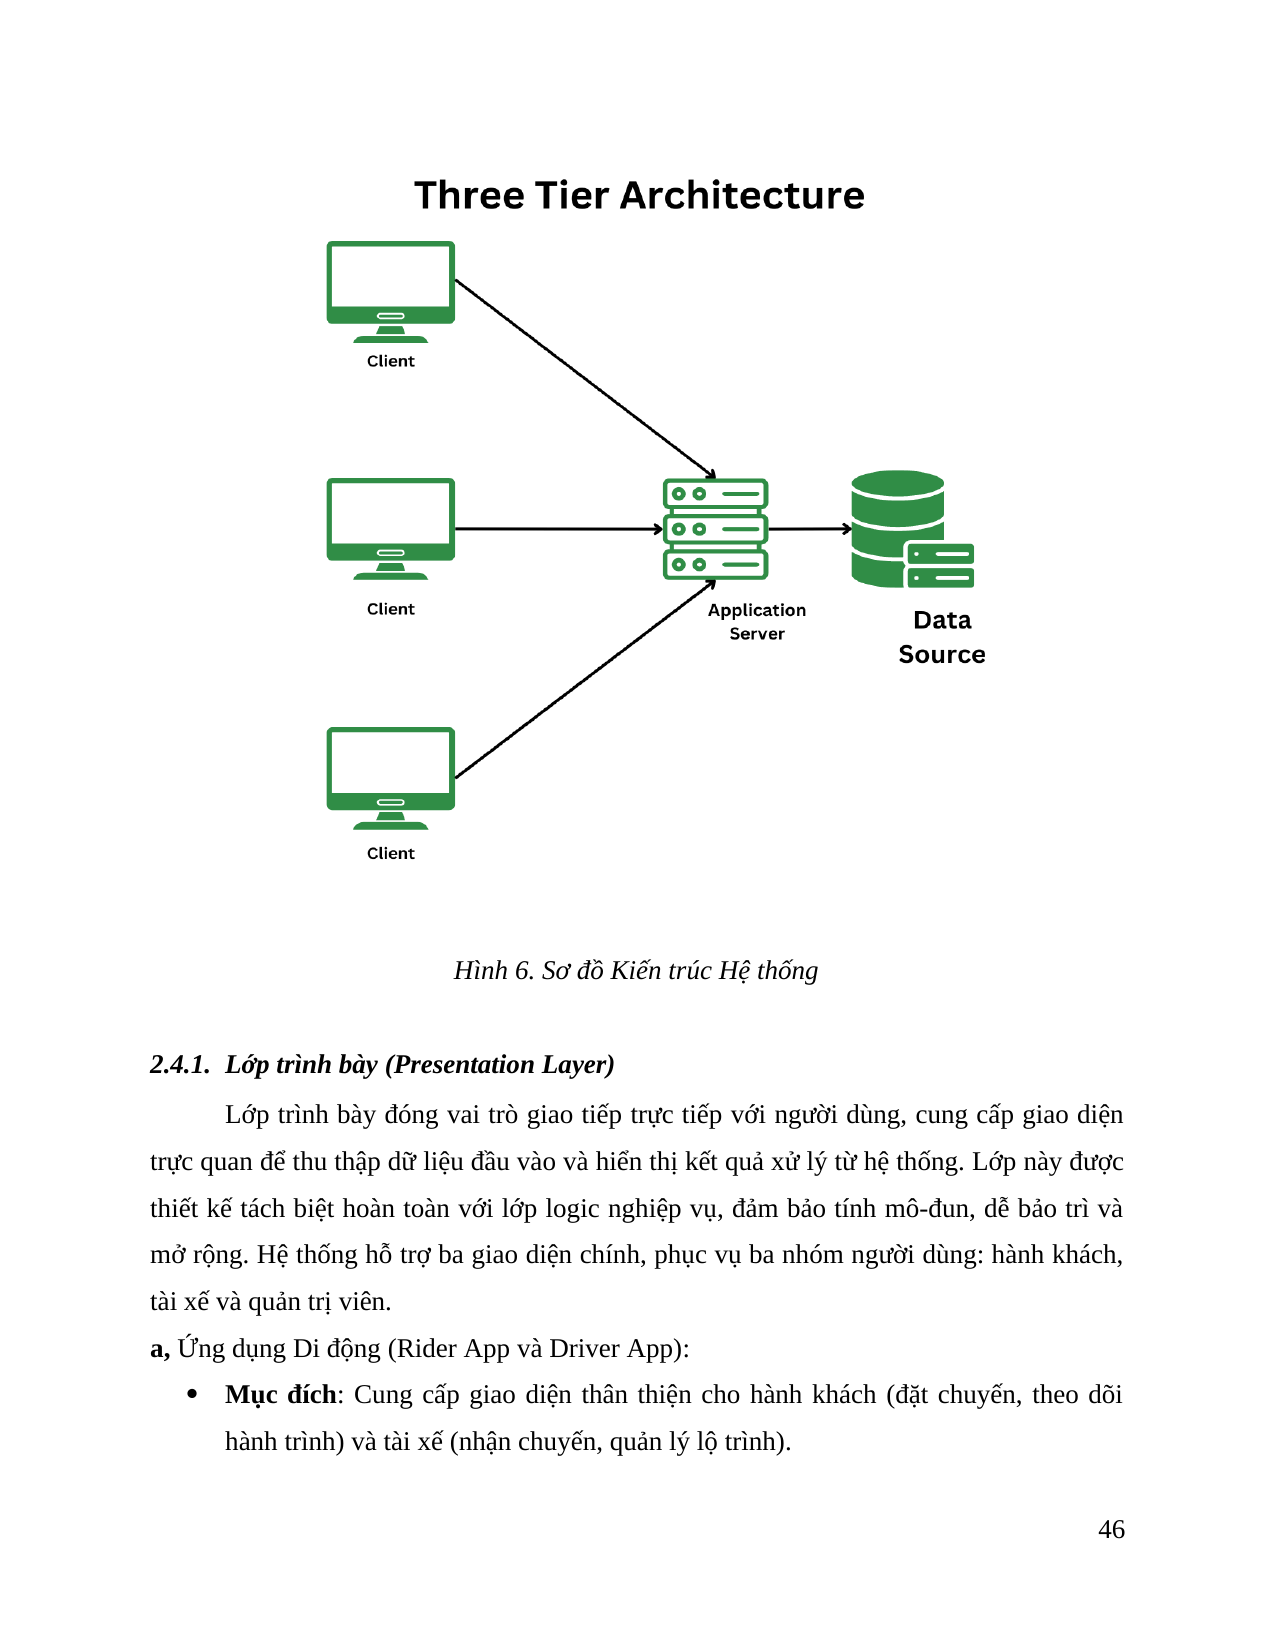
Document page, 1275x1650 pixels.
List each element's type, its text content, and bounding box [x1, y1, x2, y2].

subtitle Lớp trình bày (Presentation Layer) [150, 1048, 1125, 1079]
picture [227, 150, 1048, 939]
list Mục đích: Cung cấp giao diện thân thiện cho hành khách (đặt chuyến, theo dõi hành trình) và tài xế (nhận chuyến, quản lý lộ trình). [187, 1379, 1125, 1457]
text Lớp trình bày đóng vai trò giao tiếp trực tiếp với người dùng, cung cấp giao diện trực quan để thu thập dữ liệu đầu vào và hiển thị kết quả xử lý từ hệ thống. Lớp này được thiết kế tách biệt hoàn toàn với lớp logic nghiệp vụ, đảm bảo tính mô-đun, dễ bảo trì và mở rộng. Hệ thống hỗ trợ ba giao diện chính, phục vụ ba nhóm người dùng: hành khách, tài xế và quản trị viên. [150, 1099, 1125, 1316]
text a, Ứng dụng Di động (Rider App và Driver App): [150, 1332, 1125, 1363]
